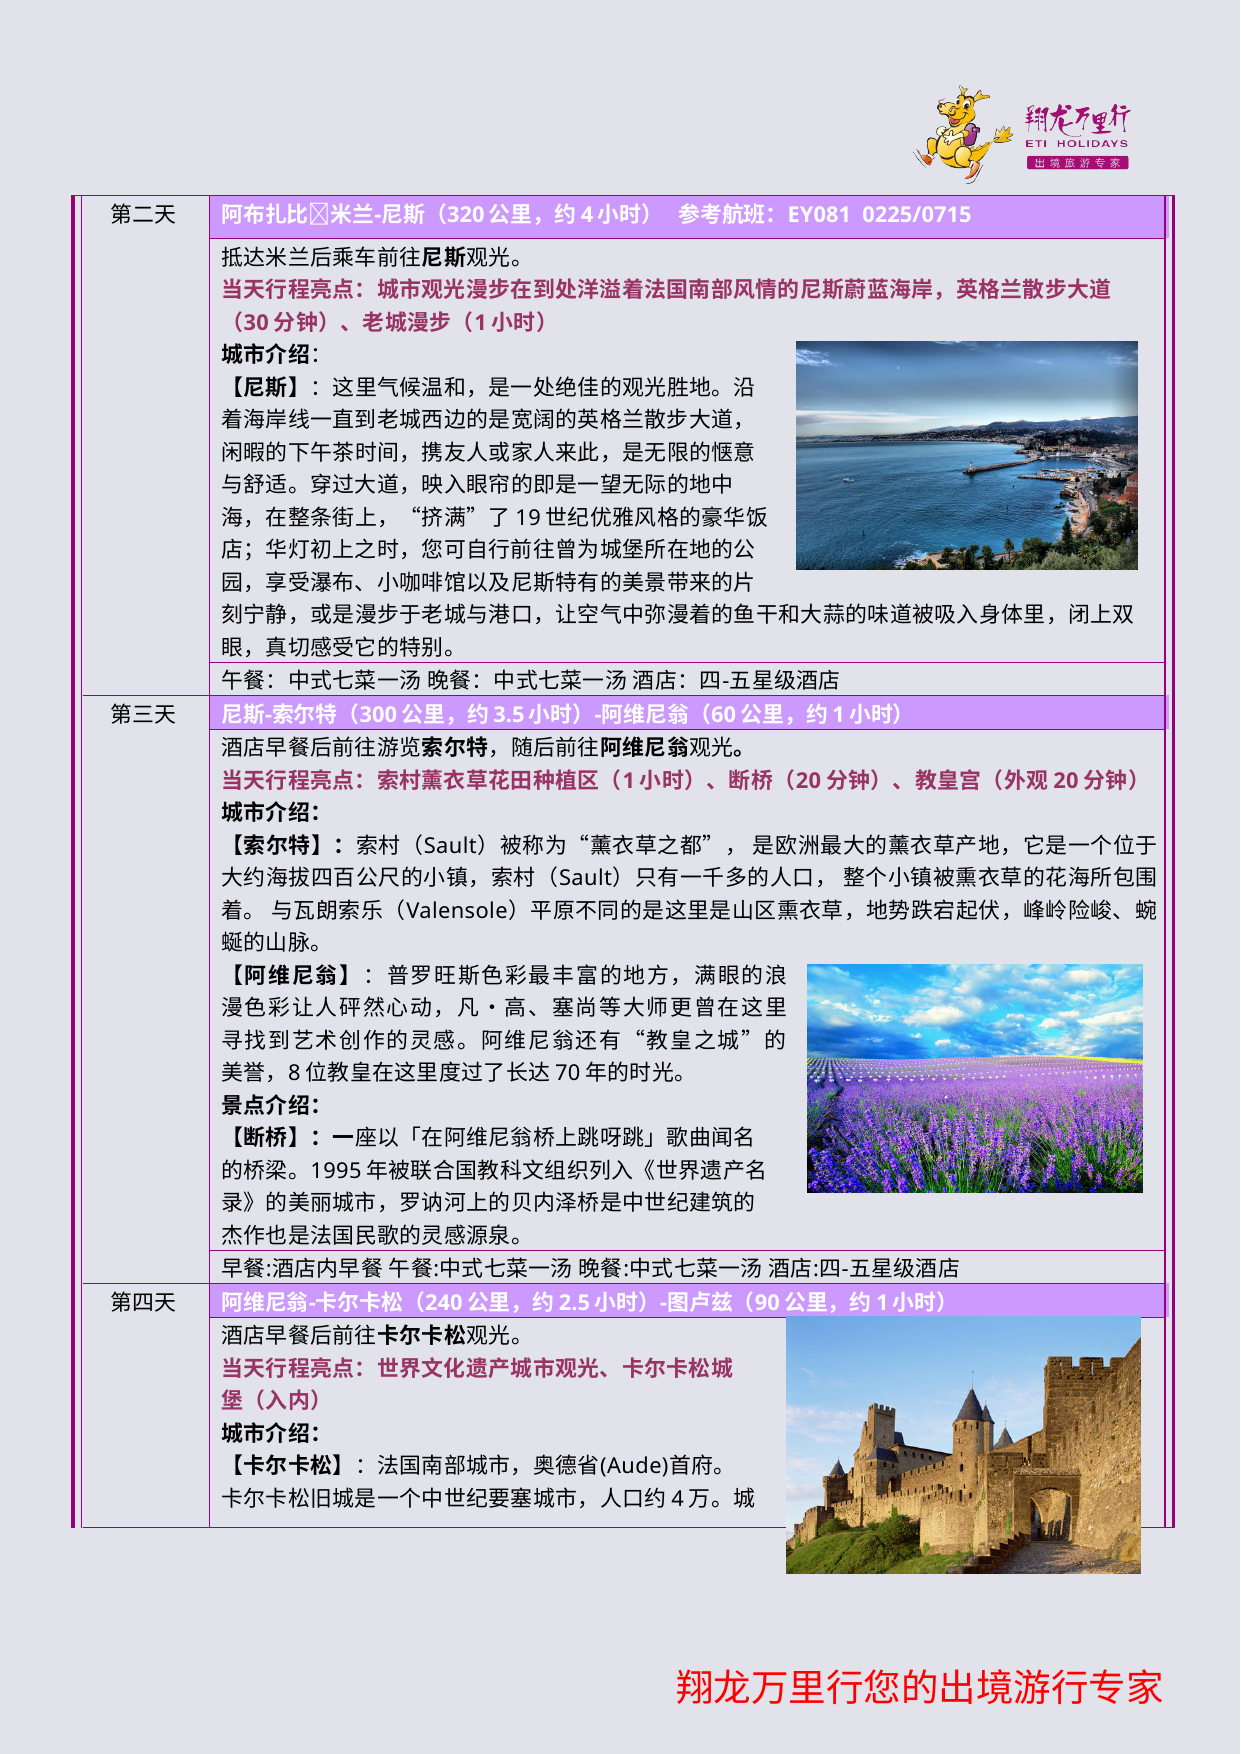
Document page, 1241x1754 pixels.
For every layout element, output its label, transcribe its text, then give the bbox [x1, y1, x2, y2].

picture [879, 60, 1154, 195]
table_cell 酒店早餐后前往游览索尔特，随后前往阿维尼翁观光。 当天行程亮点：索村薰衣草花田种植区（1小时）、断桥（20分钟）、教皇宫（外观20分钟） 城市介绍： 【索尔特】：索村（Sault）被称为“薰衣草之都”， 是欧洲最大的薰衣草产地，它是一个位于大约海拔四百公尺的小镇，索村（Sault）只有一千多的人口， 整个小镇被熏衣草的花海所包围着。 与瓦朗索乐（Valensole）平原不同的是这里是山区熏衣草，地势跌宕起伏，峰岭险峻、蜿蜒的山脉。 【阿维尼翁】：普罗旺斯色彩最丰富的地方，满眼的浪漫色彩让人砰然心动，凡•高、塞尚等大师更曾在这里寻找到艺术创作的灵感。阿维尼翁还有“教皇之城”的美誉，8位教皇在这里度过了长达70年的时光。 景点介绍： 【断桥】：一座以「在阿维尼翁桥上跳呀跳」歌曲闻名的桥梁。1995年被联合国教科文组织列入《世界遗产名录》的美丽城市，罗讷河上的贝内泽桥是中世纪建筑的杰作也是法国民歌的灵感源泉。 [210, 730, 1164, 1250]
table_cell 尼斯-索尔特（300公里，约3.5小时）-阿维尼翁（60公里，约1小时） [210, 696, 1164, 729]
table_cell 阿布扎比米兰-尼斯（320公里，约4小时） 参考航班：EY081 0225/0715 [210, 196, 1164, 238]
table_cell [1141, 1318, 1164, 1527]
picture [807, 964, 1143, 1193]
table_cell 阿维尼翁-卡尔卡松（240公里，约2.5小时）-图卢兹（90公里，约1小时） [210, 1284, 1164, 1317]
picture [796, 341, 1138, 570]
table_cell 午餐：中式七菜一汤 晚餐：中式七菜一汤 酒店：四-五星级酒店 [210, 663, 1164, 695]
table_cell 抵达米兰后乘车前往尼斯观光。 当天行程亮点：城市观光漫步在到处洋溢着法国南部风情的尼斯蔚蓝海岸，英格兰散步大道（30分钟）、老城漫步（1小时） 城市介绍： 【尼斯】：这里气候温和，是一处绝佳的观光胜地。沿着海岸线一直到老城西边的是宽阔的英格兰散步大道，闲暇的下午茶时间，携友人或家人来此，是无限的惬意与舒适。穿过大道，映入眼帘的即是一望无际的地中海，在整条街上，“挤满”了19世纪优雅风格的豪华饭店；华灯初上之时，您可自行前往曾为城堡所在地的公园，享受瀑布、小咖啡馆以及尼斯特有的美景带来的片刻宁静，或是漫步于老城与港口，让空气中弥漫着的鱼干和大蒜的味道被吸入身体里，闭上双眼，真切感受它的特别。 [210, 239, 1164, 662]
table_cell 第四天 [82, 1284, 209, 1527]
table_cell 早餐:酒店内早餐 午餐:中式七菜一汤 晚餐:中式七菜一汤 酒店:四-五星级酒店 [210, 1251, 1164, 1283]
picture [786, 1316, 1141, 1574]
table_cell 第三天 [82, 696, 209, 1283]
table_cell 第二天 [82, 196, 209, 695]
